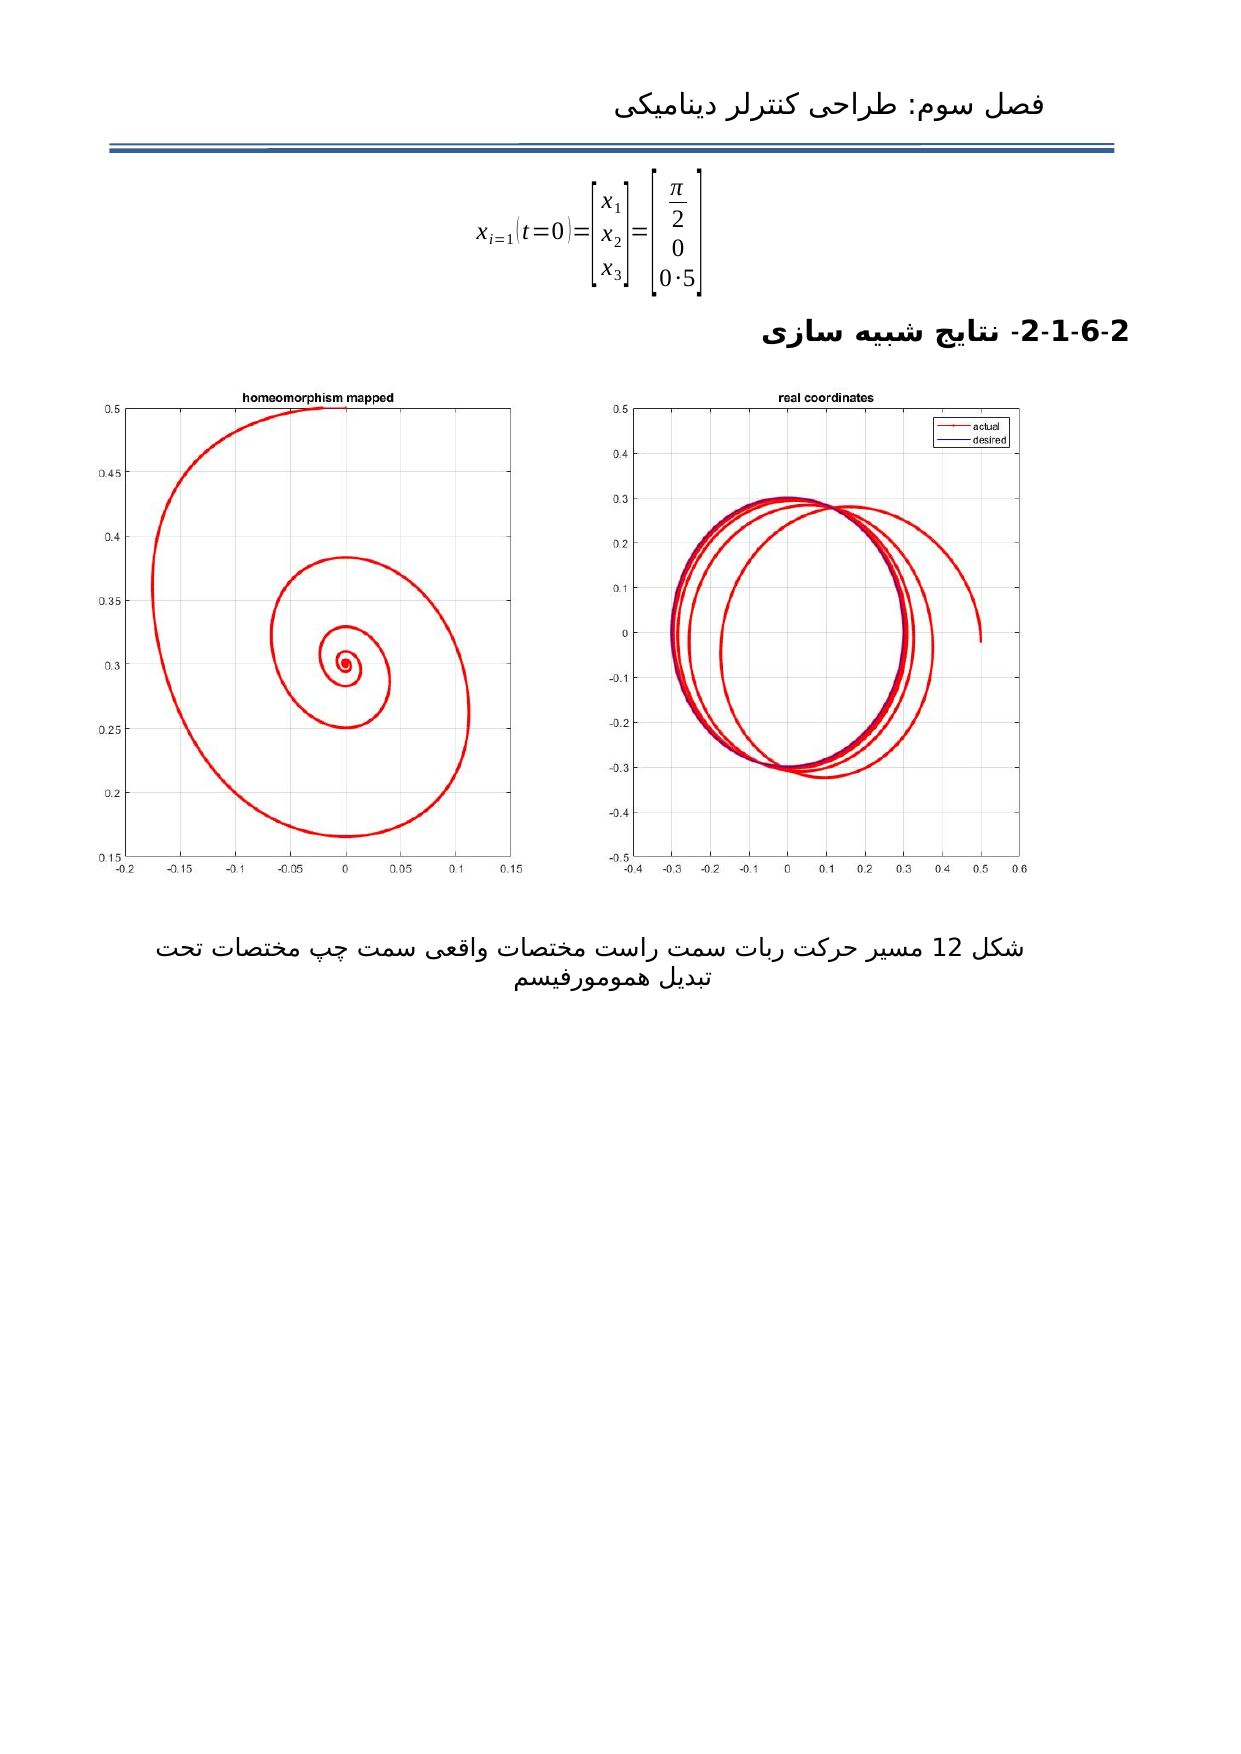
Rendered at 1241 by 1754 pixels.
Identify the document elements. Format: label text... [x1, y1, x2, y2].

picture [73, 366, 1046, 917]
text شکل 12 مسیر حرکت ربات سمت راست مختصات واقعی سمت چپ مختصات تحت تبدیل همومورفیسم [135, 933, 1090, 992]
subtitle نتایج شبیه سازی [135, 315, 1000, 349]
